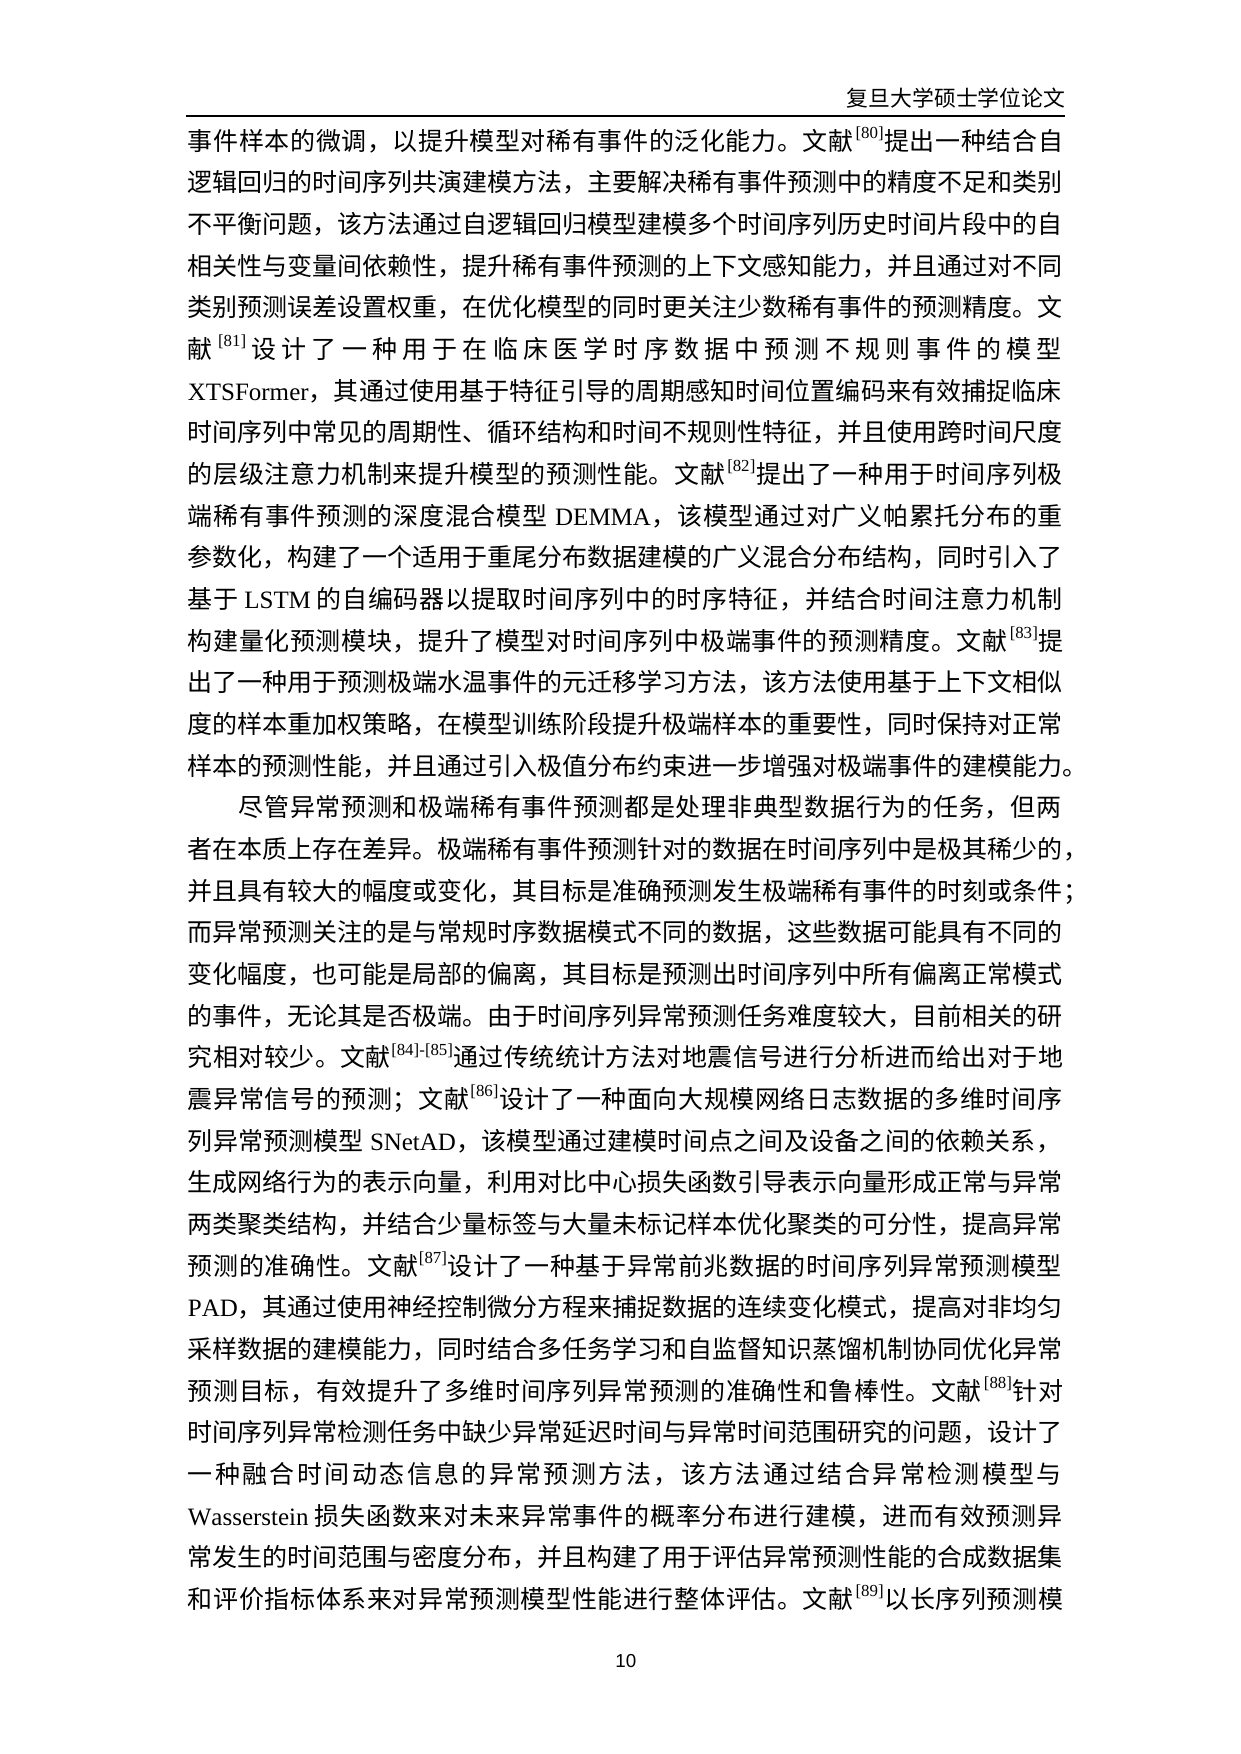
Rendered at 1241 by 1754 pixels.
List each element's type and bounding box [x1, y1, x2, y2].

text [188, 117, 1063, 783]
text [188, 783, 1063, 1617]
